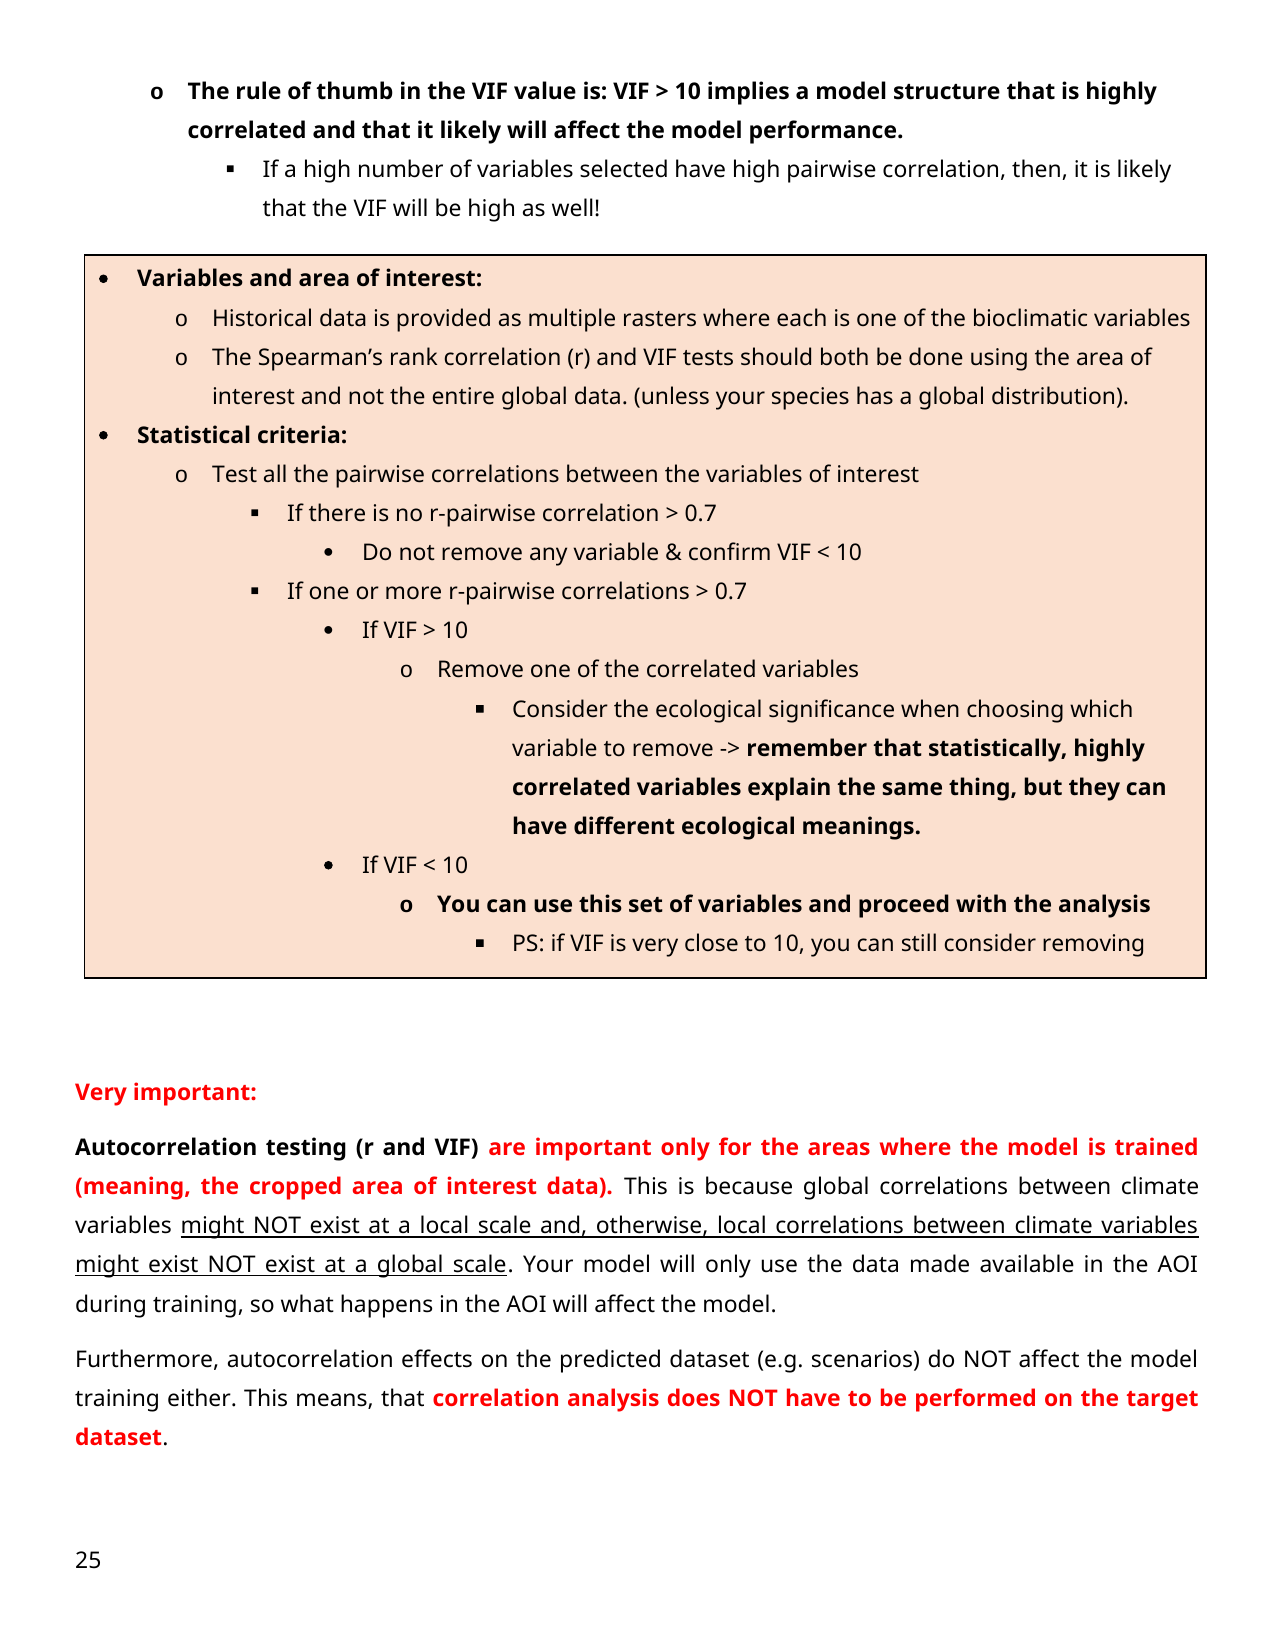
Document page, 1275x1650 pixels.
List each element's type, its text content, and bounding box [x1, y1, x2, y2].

text Furthermore, autocorrelation effects on the predicted dataset (e.g. scenarios) do NOT affect the model training either. This means, that correlation analysis does NOT have to be performed on the target dataset. [75, 1343, 1200, 1453]
list If a high number of variables selected have high pairwise correlation, then, it is likely that the VIF will be high as well! [225, 153, 1200, 223]
text Very important: [75, 1076, 1200, 1107]
list The rule of thumb in the VIF value is: VIF > 10 implies a model structure that is highly correlated and that it likely will affect the model performance. [150, 75, 1200, 145]
text Autocorrelation testing (r and VIF) are important only for the areas where the model is trained (meaning, the cropped area of interest data). This is because global correlations between climate variables might NOT exist at a local scale and, otherwise, local correlations between climate variables might exist NOT exist at a global scale. Your model will only use the data made available in the AOI during training, so what happens in the AOI will affect the model. [75, 1131, 1200, 1319]
